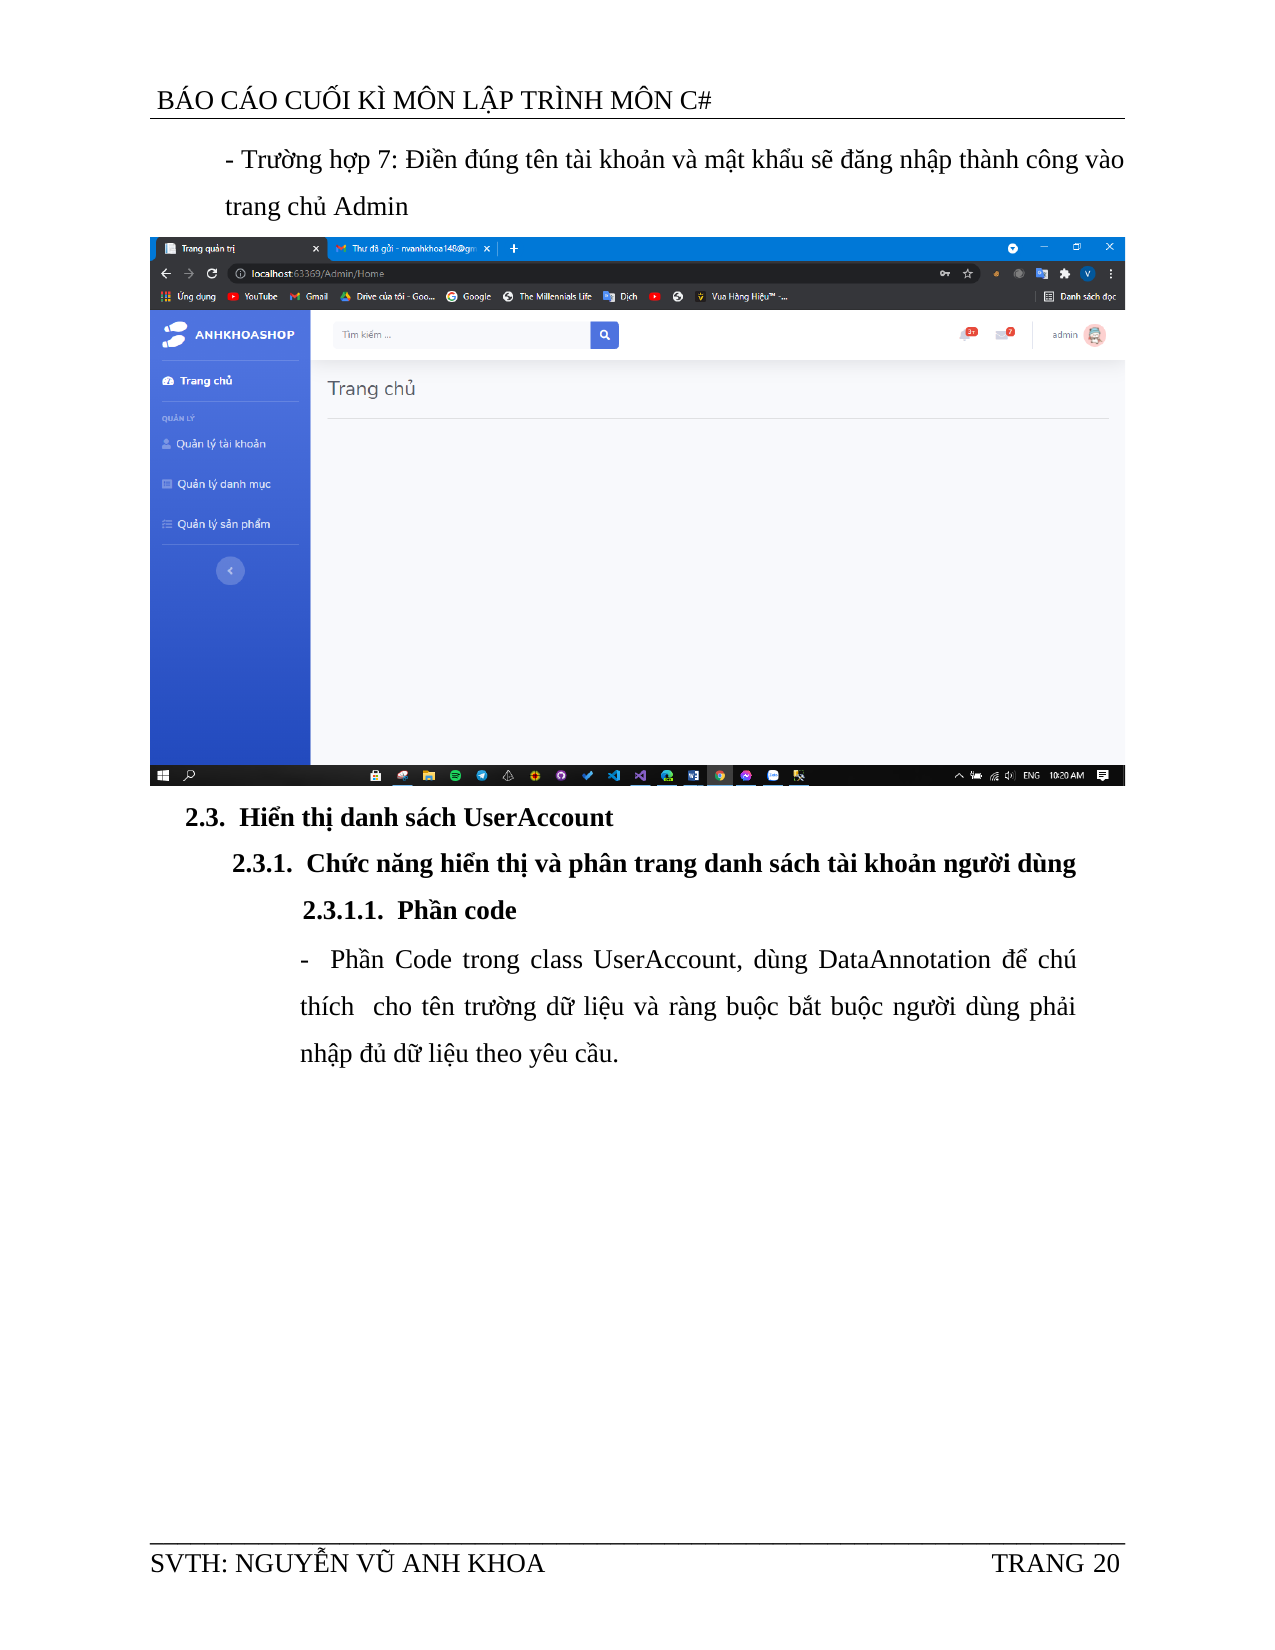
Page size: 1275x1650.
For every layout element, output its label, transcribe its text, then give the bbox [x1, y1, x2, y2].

subtitle 2.3. Hiển thị danh sách UserAccount [150, 801, 1125, 832]
subtitle 2.3.1.1. Phần code [150, 894, 1125, 925]
picture [150, 237, 1125, 786]
text - Trường hợp 7: Điền đúng tên tài khoản và mật khẩu sẽ đăng nhập thành công vào trang chủ Admin [225, 144, 1125, 221]
subtitle 2.3.1. Chức năng hiển thị và phân trang danh sách tài khoản người dùng [150, 847, 1125, 878]
text - Phần Code trong class UserAccount, dùng DataAnnotation để chú thích cho tên trường dữ liệu và ràng buộc bắt buộc người dùng phải nhập đủ dữ liệu theo yêu cầu. [300, 943, 1078, 1068]
